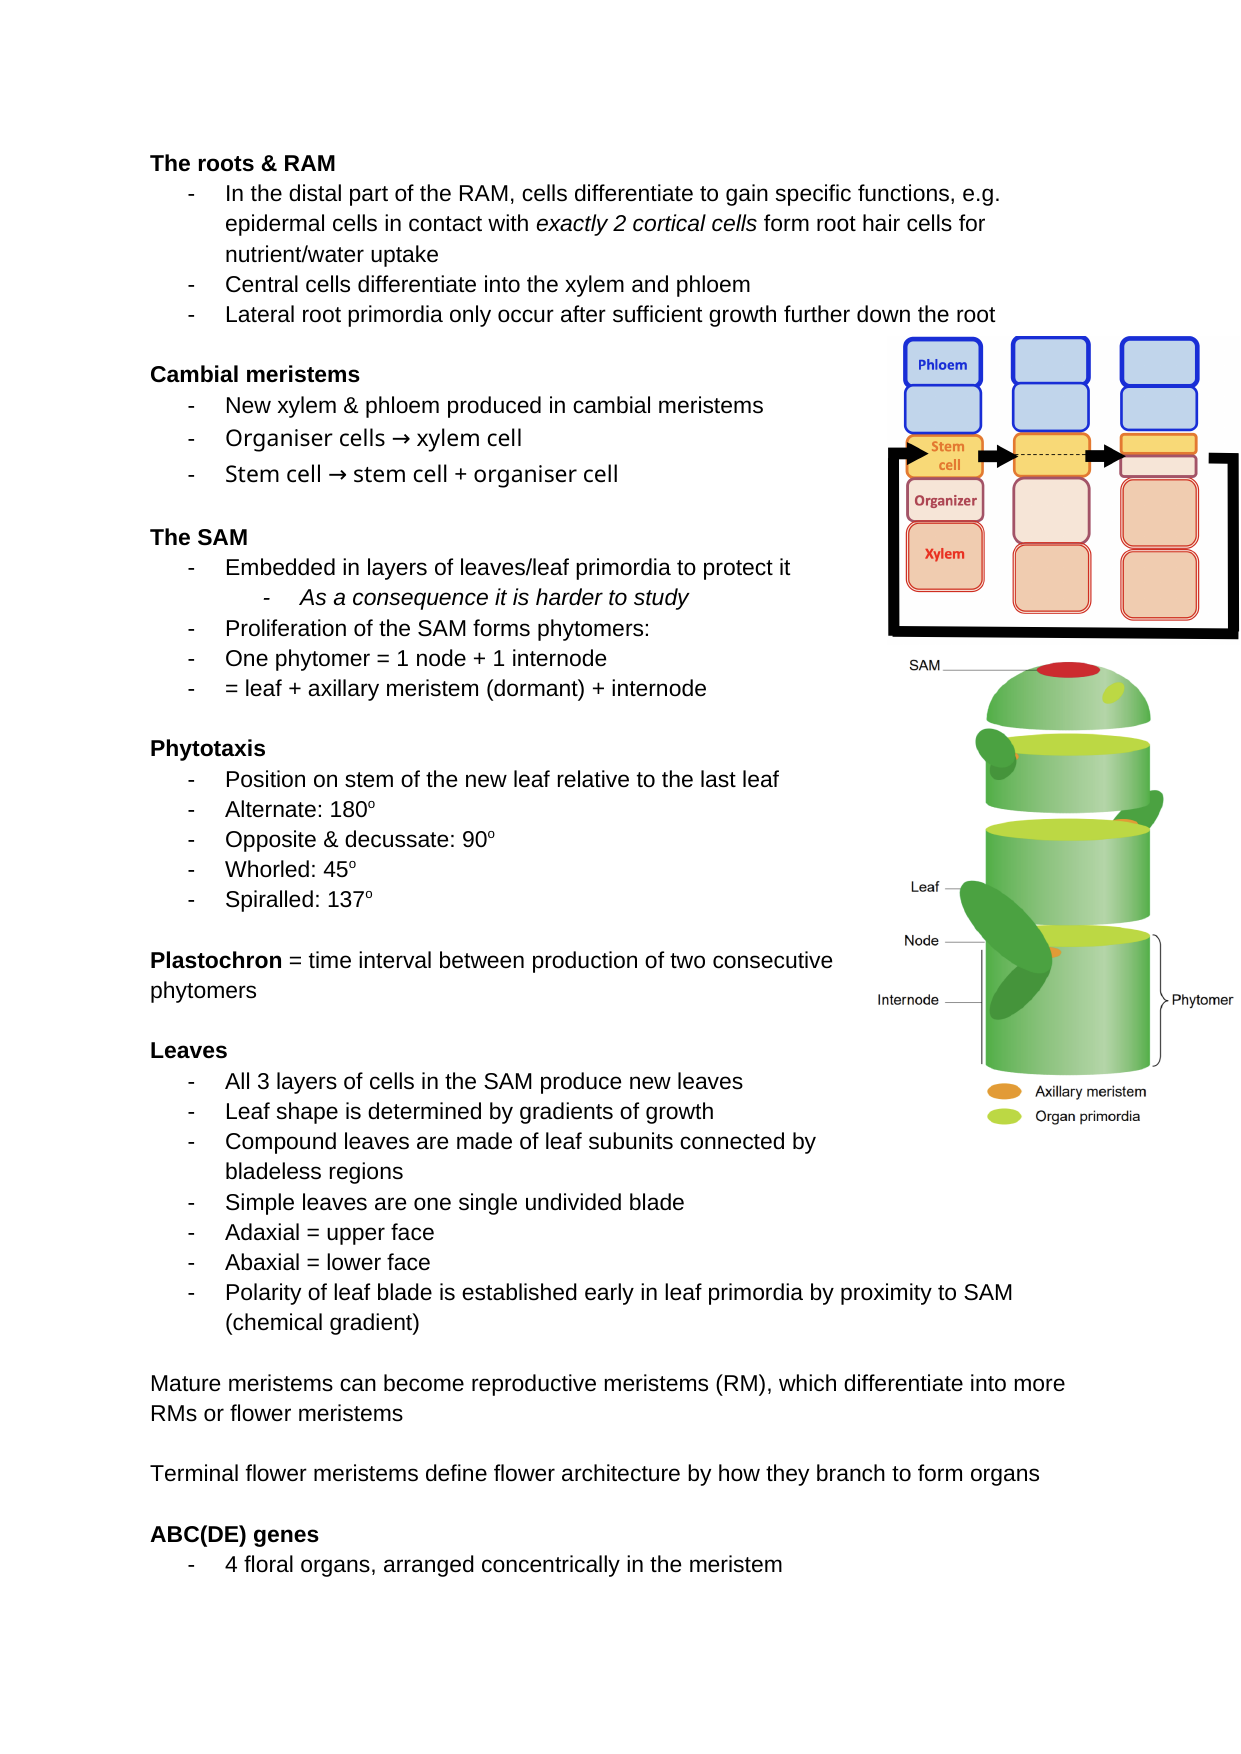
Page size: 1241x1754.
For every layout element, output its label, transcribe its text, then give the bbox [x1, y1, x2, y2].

list One phytomer = 1 node + 1 internode [187, 645, 1090, 671]
list Proliferation of the SAM forms phytomers: [187, 614, 887, 641]
list As a consequence it is harder to study [262, 584, 887, 611]
list Simple leaves are one single undivided blade [187, 1188, 1090, 1215]
list Opposite & decussate: 90o [187, 826, 872, 852]
list 4 floral organs, arranged concentrically in the meristem [187, 1551, 1090, 1577]
list Compound leaves are made of leaf subunits connected by bladeless regions [187, 1128, 1090, 1185]
subtitle The SAM [150, 524, 887, 550]
list Lateral root primordia only occur after sufficient growth further down the root [187, 301, 1090, 327]
subtitle ABC(DE) genes [150, 1521, 1090, 1547]
list Spiralled: 137o [187, 886, 872, 913]
list Abaxial = lower face [187, 1249, 1090, 1275]
list Organiser cells → xylem cell [187, 422, 887, 453]
list = leaf + axillary meristem (dormant) + internode [187, 675, 872, 701]
list Leaf shape is determined by gradients of growth [187, 1098, 872, 1124]
list In the distal part of the RAM, cells differentiate to gain specific functions, e.g. epidermal cells in contact with exactly 2 cortical cells form root hair cells for nutrient/water uptake [187, 180, 1090, 267]
list New xylem & phloem produced in cambial meristems [187, 392, 887, 418]
list Central cells differentiate into the xylem and phloem [187, 271, 1090, 297]
subtitle The roots & RAM [150, 150, 1090, 176]
list All 3 layers of cells in the SAM produce new leaves [187, 1068, 872, 1094]
list Adaxial = upper face [187, 1219, 1090, 1245]
list Position on stem of the new leaf relative to the last leaf [187, 766, 872, 792]
list Embedded in layers of leaves/leaf primordia to protect it [187, 554, 887, 581]
list Whorled: 45o [187, 856, 872, 883]
text Mature meristems can become reproductive meristems (RM), which differentiate into more RMs or flower meristems [150, 1370, 1090, 1426]
text Terminal flower meristems define flower architecture by how they branch to form organs [150, 1460, 1090, 1487]
subtitle Phytotaxis [150, 735, 872, 762]
list Polarity of leaf blade is established early in leaf primordia by proximity to SAM (chemical gradient) [187, 1279, 1090, 1336]
list Alternate: 180o [187, 796, 872, 822]
subtitle Leaves [150, 1037, 872, 1064]
picture [872, 655, 1240, 1130]
subtitle Cambial meristems [150, 361, 887, 388]
text Plastochron = time interval between production of two consecutive phytomers [150, 947, 872, 1003]
picture [887, 336, 1240, 645]
list Stem cell → stem cell + organiser cell [187, 458, 887, 489]
